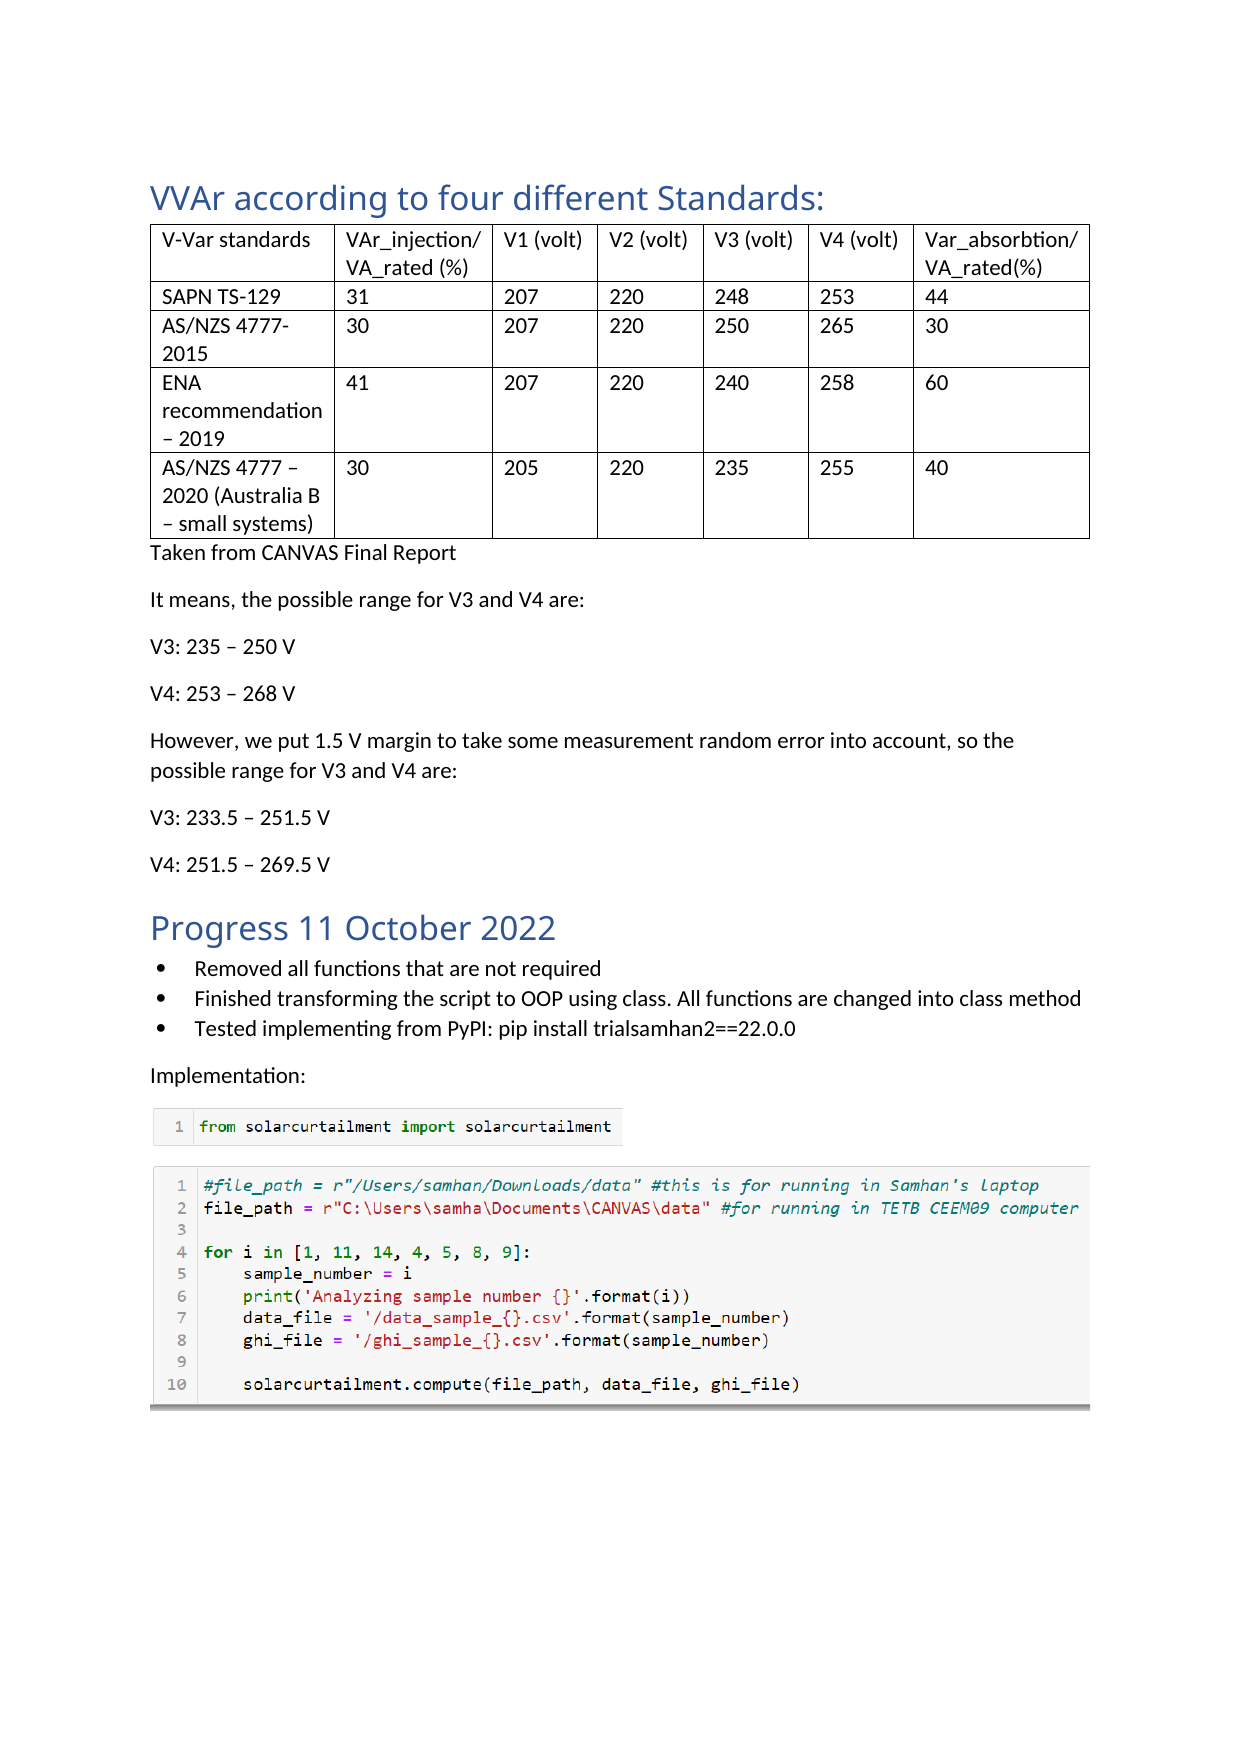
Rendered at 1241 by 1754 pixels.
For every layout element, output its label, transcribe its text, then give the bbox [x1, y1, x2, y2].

text V3: 233.5 – 251.5 V [150, 803, 1090, 831]
table_cell 30 [914, 311, 1089, 367]
subtitle Progress 11 October 2022 [150, 905, 1090, 951]
table_cell SAPN TS-129 [151, 282, 334, 310]
text V3: 235 – 250 V [150, 632, 1090, 660]
table_cell 205 [493, 453, 597, 537]
table_cell 220 [598, 453, 703, 537]
picture [150, 1108, 623, 1146]
table_cell 60 [914, 368, 1089, 452]
text However, we put 1.5 V margin to take some measurement random error into account, so the possible range for V3 and V4 are: [150, 726, 1090, 784]
text It means, the possible range for V3 and V4 are: [150, 585, 1090, 613]
table_header V1 (volt) [493, 225, 597, 281]
list Tested implementing from PyPI: pip install trialsamhan2==22.0.0 [157, 1014, 1090, 1042]
table_cell 44 [914, 282, 1089, 310]
table_cell AS/NZS 4777-2015 [151, 311, 334, 367]
text V4: 253 – 268 V [150, 679, 1090, 707]
subtitle VVAr according to four different Standards: [150, 175, 1090, 220]
text Implementation: [150, 1061, 1090, 1089]
table_cell 31 [335, 282, 492, 310]
table_header Var_absorbtion/ VA_rated(%) [914, 225, 1089, 281]
table_cell 30 [335, 311, 492, 367]
table_cell 30 [335, 453, 492, 537]
table_cell ENA recommendation – 2019 [151, 368, 334, 452]
table_cell 207 [493, 282, 597, 310]
table_cell 207 [493, 368, 597, 452]
table_cell AS/NZS 4777 – 2020 (Australia B – small systems) [151, 453, 334, 537]
table_cell 235 [704, 453, 808, 537]
table_cell 258 [809, 368, 913, 452]
text Taken from CANVAS Final Report [150, 539, 1090, 566]
table_header V2 (volt) [598, 225, 703, 281]
list Removed all functions that are not required [157, 954, 1090, 982]
table_cell 220 [598, 368, 703, 452]
table_cell 248 [704, 282, 808, 310]
table_cell 41 [335, 368, 492, 452]
text V4: 251.5 – 269.5 V [150, 850, 1090, 878]
table_header VAr_injection/ VA_rated (%) [335, 225, 492, 281]
table_cell 255 [809, 453, 913, 537]
table_cell 240 [704, 368, 808, 452]
table_cell 207 [493, 311, 597, 367]
table_cell 265 [809, 311, 913, 367]
table_cell 220 [598, 311, 703, 367]
table_cell 253 [809, 282, 913, 310]
table_header V4 (volt) [809, 225, 913, 281]
table_cell 250 [704, 311, 808, 367]
table_header V-Var standards [151, 225, 334, 281]
table_cell 220 [598, 282, 703, 310]
table_header V3 (volt) [704, 225, 808, 281]
list Finished transforming the script to OOP using class. All functions are changed into class method [157, 984, 1090, 1012]
table_cell 40 [914, 453, 1089, 537]
picture [150, 1164, 1091, 1411]
